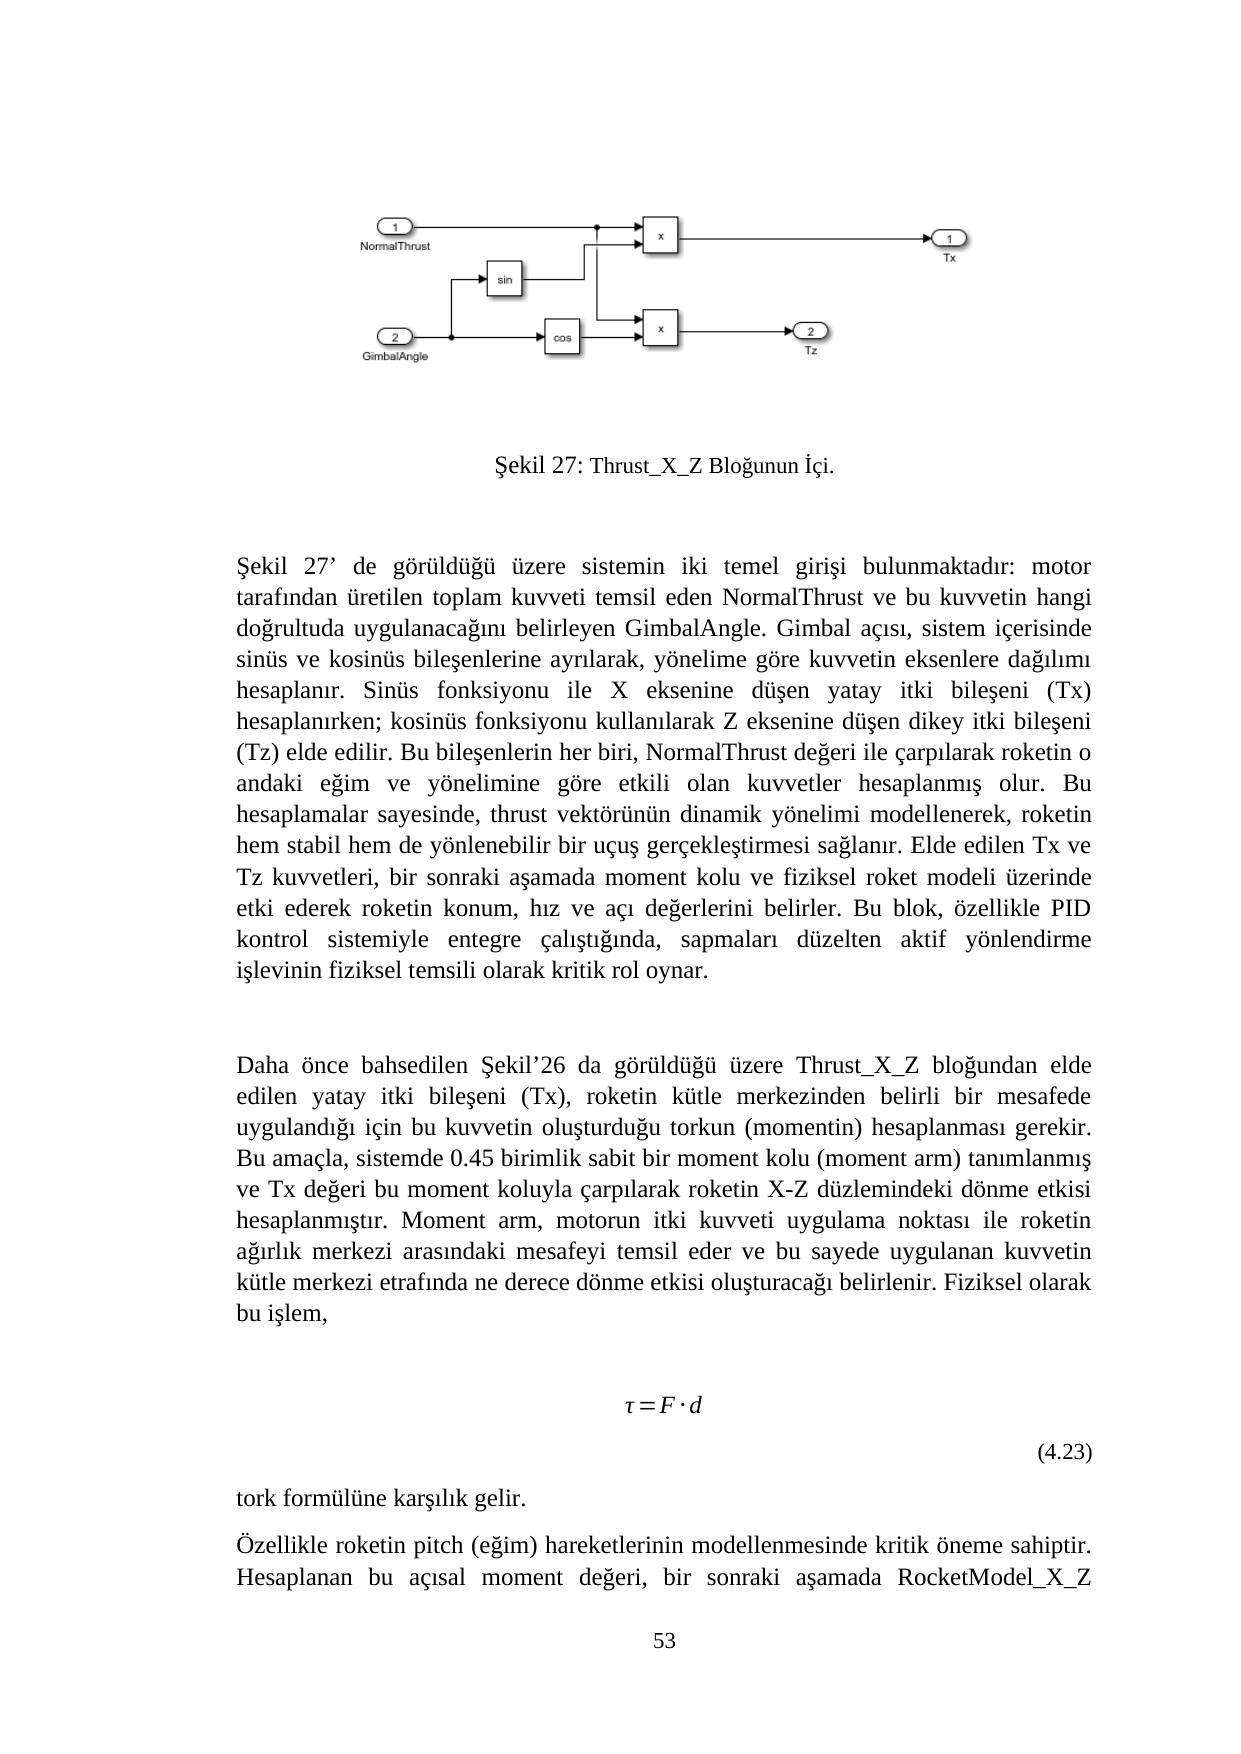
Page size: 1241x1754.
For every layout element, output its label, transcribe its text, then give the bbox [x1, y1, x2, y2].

text tork formülüne karşılık gelir. [236, 1483, 1092, 1512]
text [236, 1531, 1092, 1590]
text Daha önce bahsedilen Şekil’26 da görüldüğü üzere Thrust_X_Z bloğundan elde edilen yatay itki bileşeni (Tx), roketin kütle merkezinden belirli bir mesafede uygulandığı için bu kuvvetin oluşturduğu torkun (momentin) hesaplanması gerekir. Bu amaçla, sistemde 0.45 birimlik sabit bir moment kolu (moment arm) tanımlanmış ve Tx değeri bu moment koluyla çarpılarak roketin X-Z düzlemindeki dönme etkisi hesaplanmıştır. Moment arm, motorun itki kuvveti uygulama noktası ile roketin ağırlık merkezi arasındaki mesafeyi temsil eder ve bu sayede uygulanan kuvvetin kütle merkezi etrafında ne derece dönme etkisi oluşturacağı belirlenir. Fiziksel olarak bu işlem, [236, 1050, 1092, 1327]
picture [302, 147, 1026, 432]
text Şekil 27’ de görüldüğü üzere sistemin iki temel girişi bulunmaktadır: motor tarafından üretilen toplam kuvveti temsil eden NormalThrust ve bu kuvvetin hangi doğrultuda uygulanacağını belirleyen GimbalAngle. Gimbal açısı, sistem içerisinde sinüs ve kosinüs bileşenlerine ayrılarak, yönelime göre kuvvetin eksenlere dağılımı hesaplanır. Sinüs fonksiyonu ile X eksenine düşen yatay itki bileşeni (Tx) hesaplanırken; kosinüs fonksiyonu kullanılarak Z eksenine düşen dikey itki bileşeni (Tz) elde edilir. Bu bileşenlerin her biri, NormalThrust değeri ile çarpılarak roketin o andaki eğim ve yönelimine göre etkili olan kuvvetler hesaplanmış olur. Bu hesaplamalar sayesinde, thrust vektörünün dinamik yönelimi modellenerek, roketin hem stabil hem de yönlenebilir bir uçuş gerçekleştirmesi sağlanır. Elde edilen Tx ve Tz kuvvetleri, bir sonraki aşamada moment kolu ve fiziksel roket modeli üzerinde etki ederek roketin konum, hız ve açı değerlerini belirler. Bu blok, özellikle PID kontrol sistemiyle entegre çalıştığında, sapmaları düzelten aktif yönlendirme işlevinin fiziksel temsili olarak kritik rol oynar. [236, 551, 1092, 983]
text (4.23) [236, 1438, 1092, 1464]
text Şekil 27: Thrust_X_Z Bloğunun İçi. [236, 450, 1092, 479]
